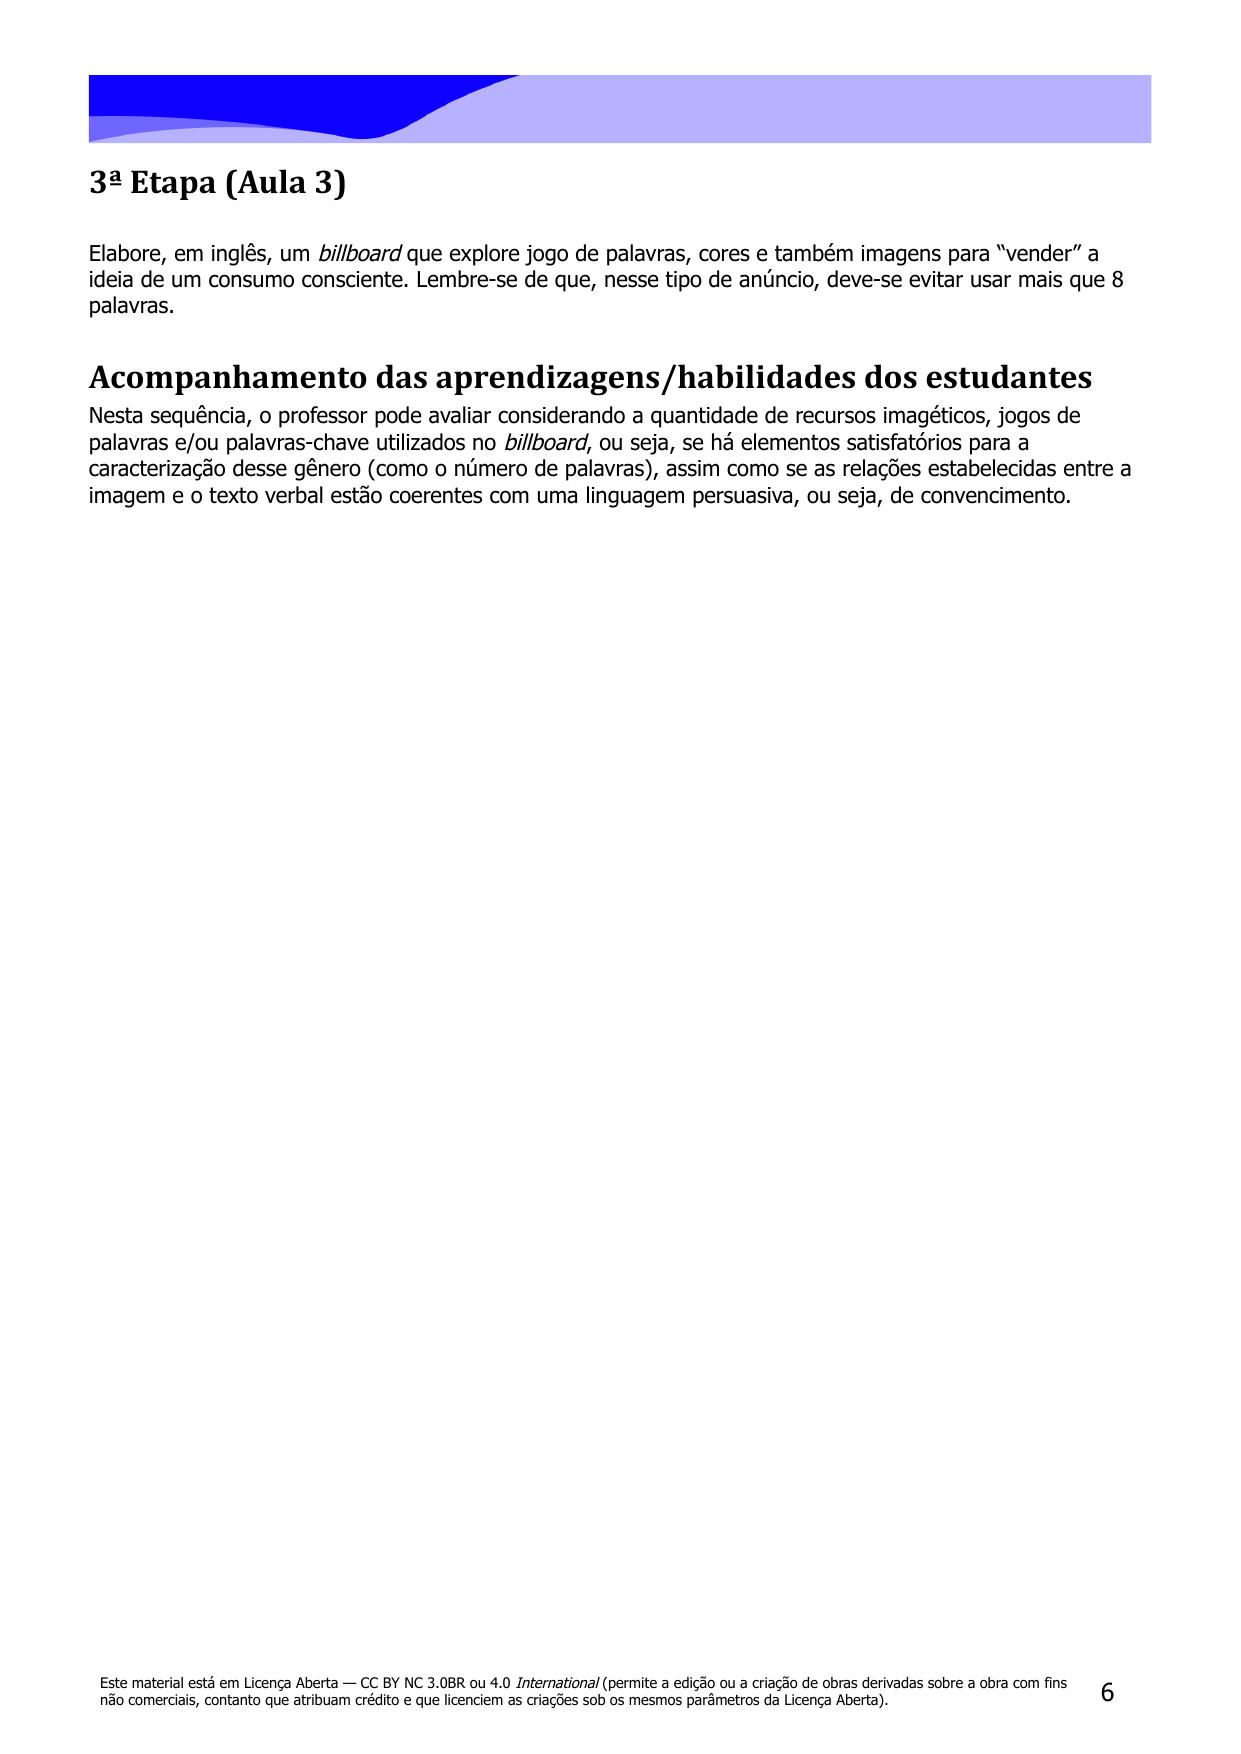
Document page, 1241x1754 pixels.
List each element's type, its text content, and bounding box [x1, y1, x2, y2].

text Acompanhamento das aprendizagens/habilidades dos estudantes [89, 357, 1152, 396]
text 3ª Etapa (Aula 3) [89, 162, 1152, 201]
picture [88, 75, 1152, 156]
text Elabore, em inglês, um billboard que explore jogo de palavras, cores e também imagens para “vender” a ideia de um consumo consciente. Lembre-se de que, nesse tipo de anúncio, deve-se evitar usar mais que 8 palavras. [89, 239, 1152, 318]
text Nesta sequência, o professor pode avaliar considerando a quantidade de recursos imagéticos, jogos de palavras e/ou palavras-chave utilizados no billboard, ou seja, se há elementos satisfatórios para a caracterização desse gênero (como o número de palavras), assim como se as relações estabelecidas entre a imagem e o texto verbal estão coerentes com uma linguagem persuasiva, ou seja, de convencimento. [89, 402, 1152, 508]
